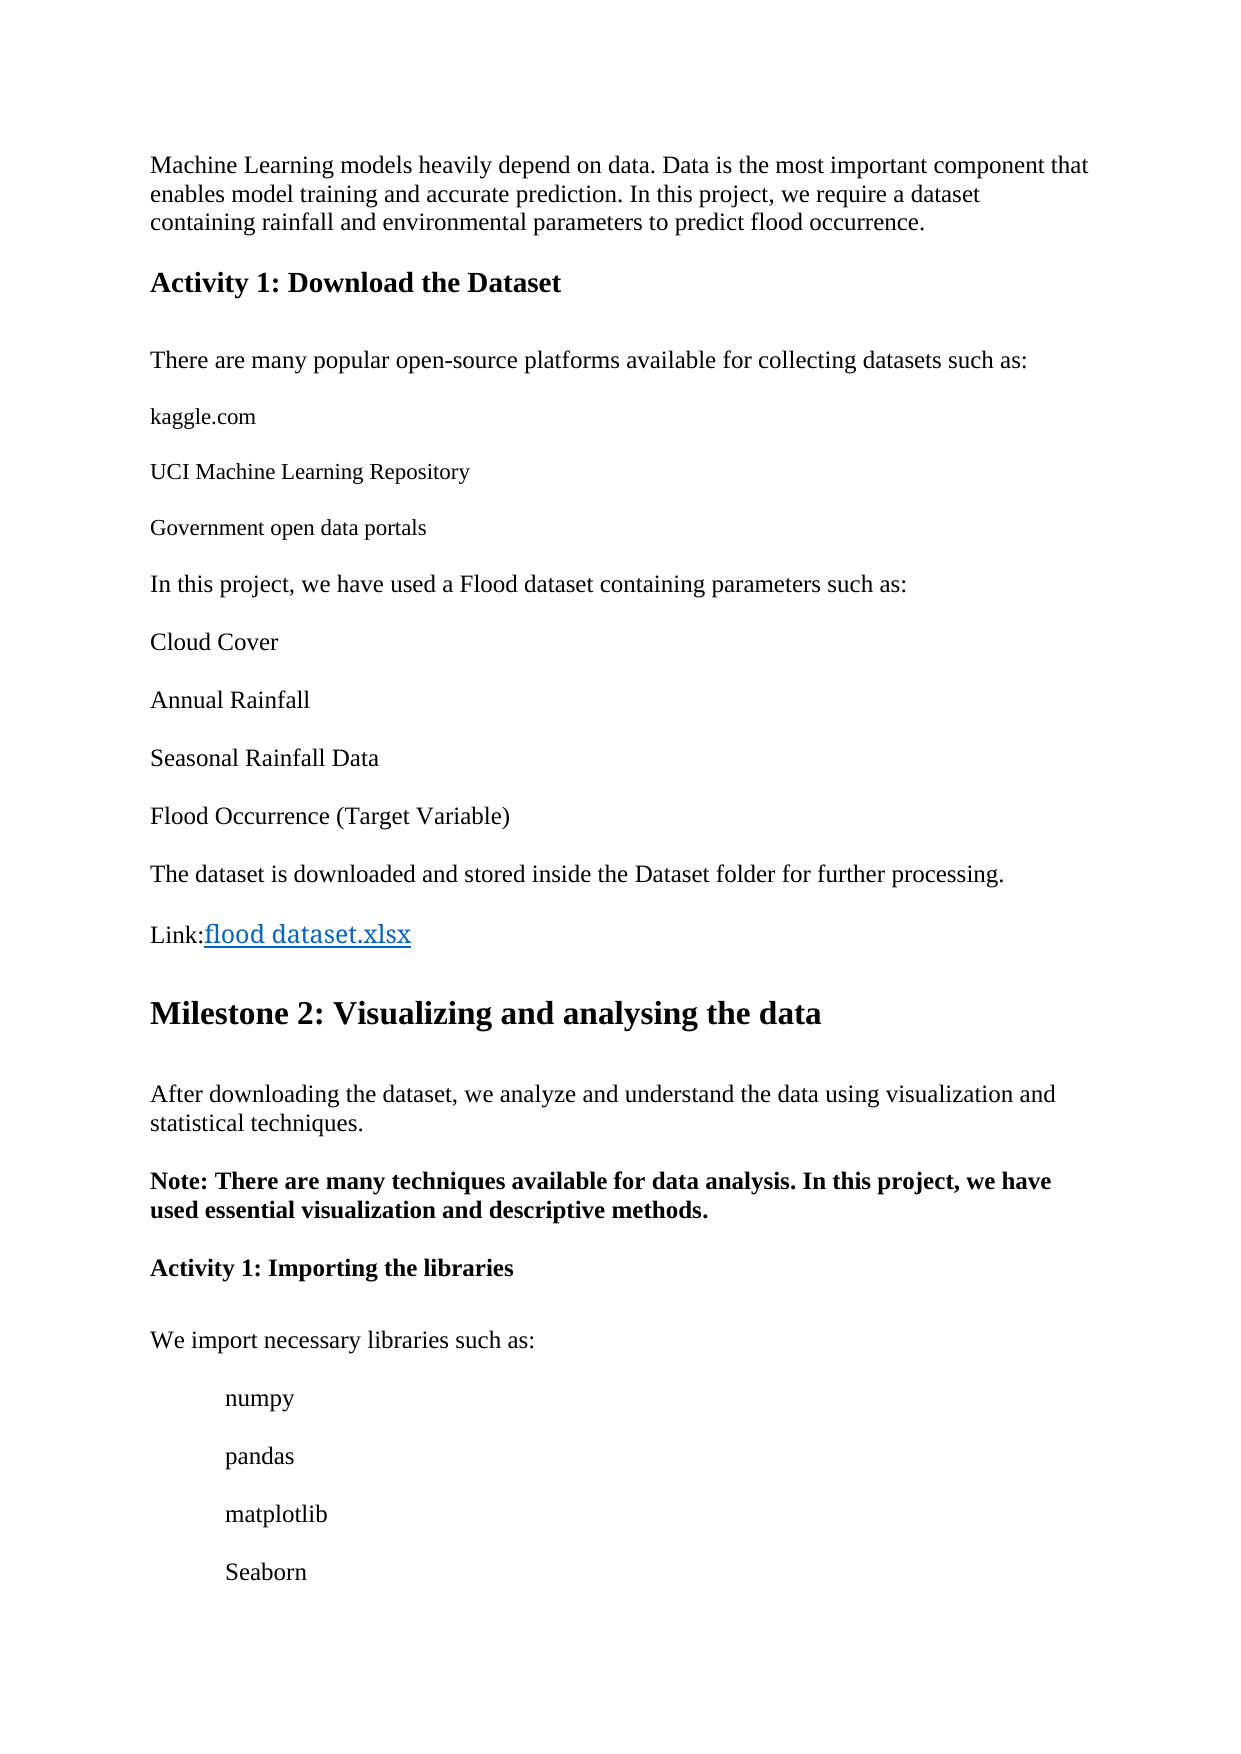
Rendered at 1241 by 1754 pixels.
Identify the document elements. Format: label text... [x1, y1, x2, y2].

text Seaborn [225, 1557, 1090, 1586]
text There are many popular open-source platforms available for collecting datasets such as: [150, 345, 1090, 374]
text After downloading the dataset, we analyze and understand the data using visualization and statistical techniques. [150, 1079, 1090, 1137]
text The dataset is downloaded and stored inside the Dataset folder for further processing. [150, 859, 1090, 888]
list kaggle.com [150, 403, 1090, 429]
text matplotlib [225, 1499, 1090, 1528]
text Flood Occurrence (Target Variable) [150, 801, 1090, 830]
subtitle Activity 1: Download the Dataset [150, 265, 1090, 299]
list UCI Machine Learning Repository [150, 458, 1090, 485]
text Machine Learning models heavily depend on data. Data is the most important component that enables model training and accurate prediction. In this project, we require a dataset containing rainfall and environmental parameters to predict flood occurrence. [150, 150, 1090, 236]
text Seasonal Rainfall Data [150, 743, 1090, 772]
text numpy [225, 1383, 1090, 1412]
text Activity 1: Importing the libraries [150, 1253, 1090, 1282]
list Government open data portals [150, 514, 1090, 540]
text We import necessary libraries such as: [150, 1325, 1090, 1354]
text pandas [225, 1441, 1090, 1470]
text Link:flood dataset.xlsx [150, 917, 1090, 951]
text Annual Rainfall [150, 685, 1090, 714]
subtitle Milestone 2: Visualizing and analysing the data [150, 993, 1090, 1031]
text In this project, we have used a Flood dataset containing parameters such as: [150, 569, 1090, 598]
text Cloud Cover [150, 627, 1090, 656]
text Note: There are many techniques available for data analysis. In this project, we have used essential visualization and descriptive methods. [150, 1166, 1090, 1224]
